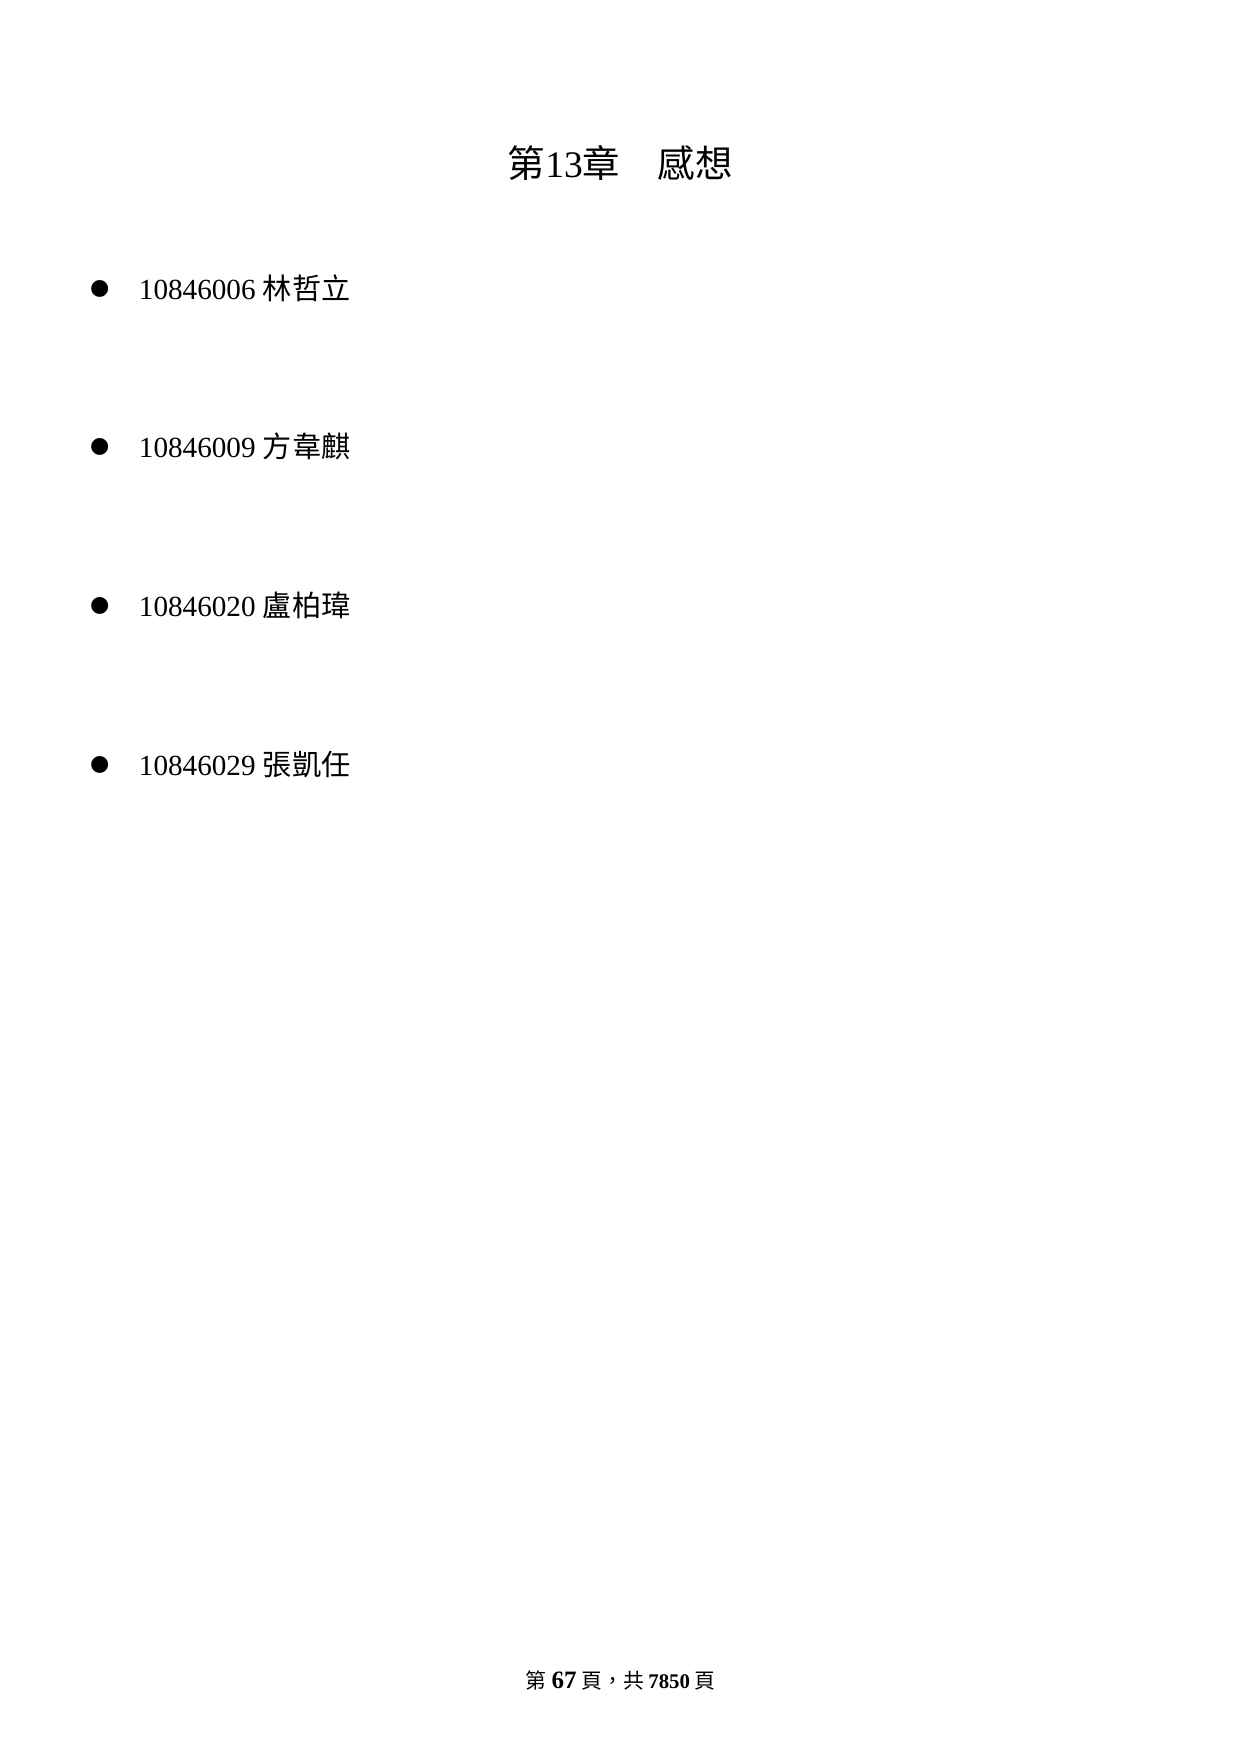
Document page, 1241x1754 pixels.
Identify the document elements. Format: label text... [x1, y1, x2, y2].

list 10846009 方韋麒 [89, 405, 1152, 485]
subtitle 感想 [89, 121, 1152, 201]
list 10846006 林哲立 [89, 247, 1152, 326]
list 10846029 張凱任 [89, 723, 1152, 802]
list 10846020 盧柏瑋 [89, 564, 1152, 643]
